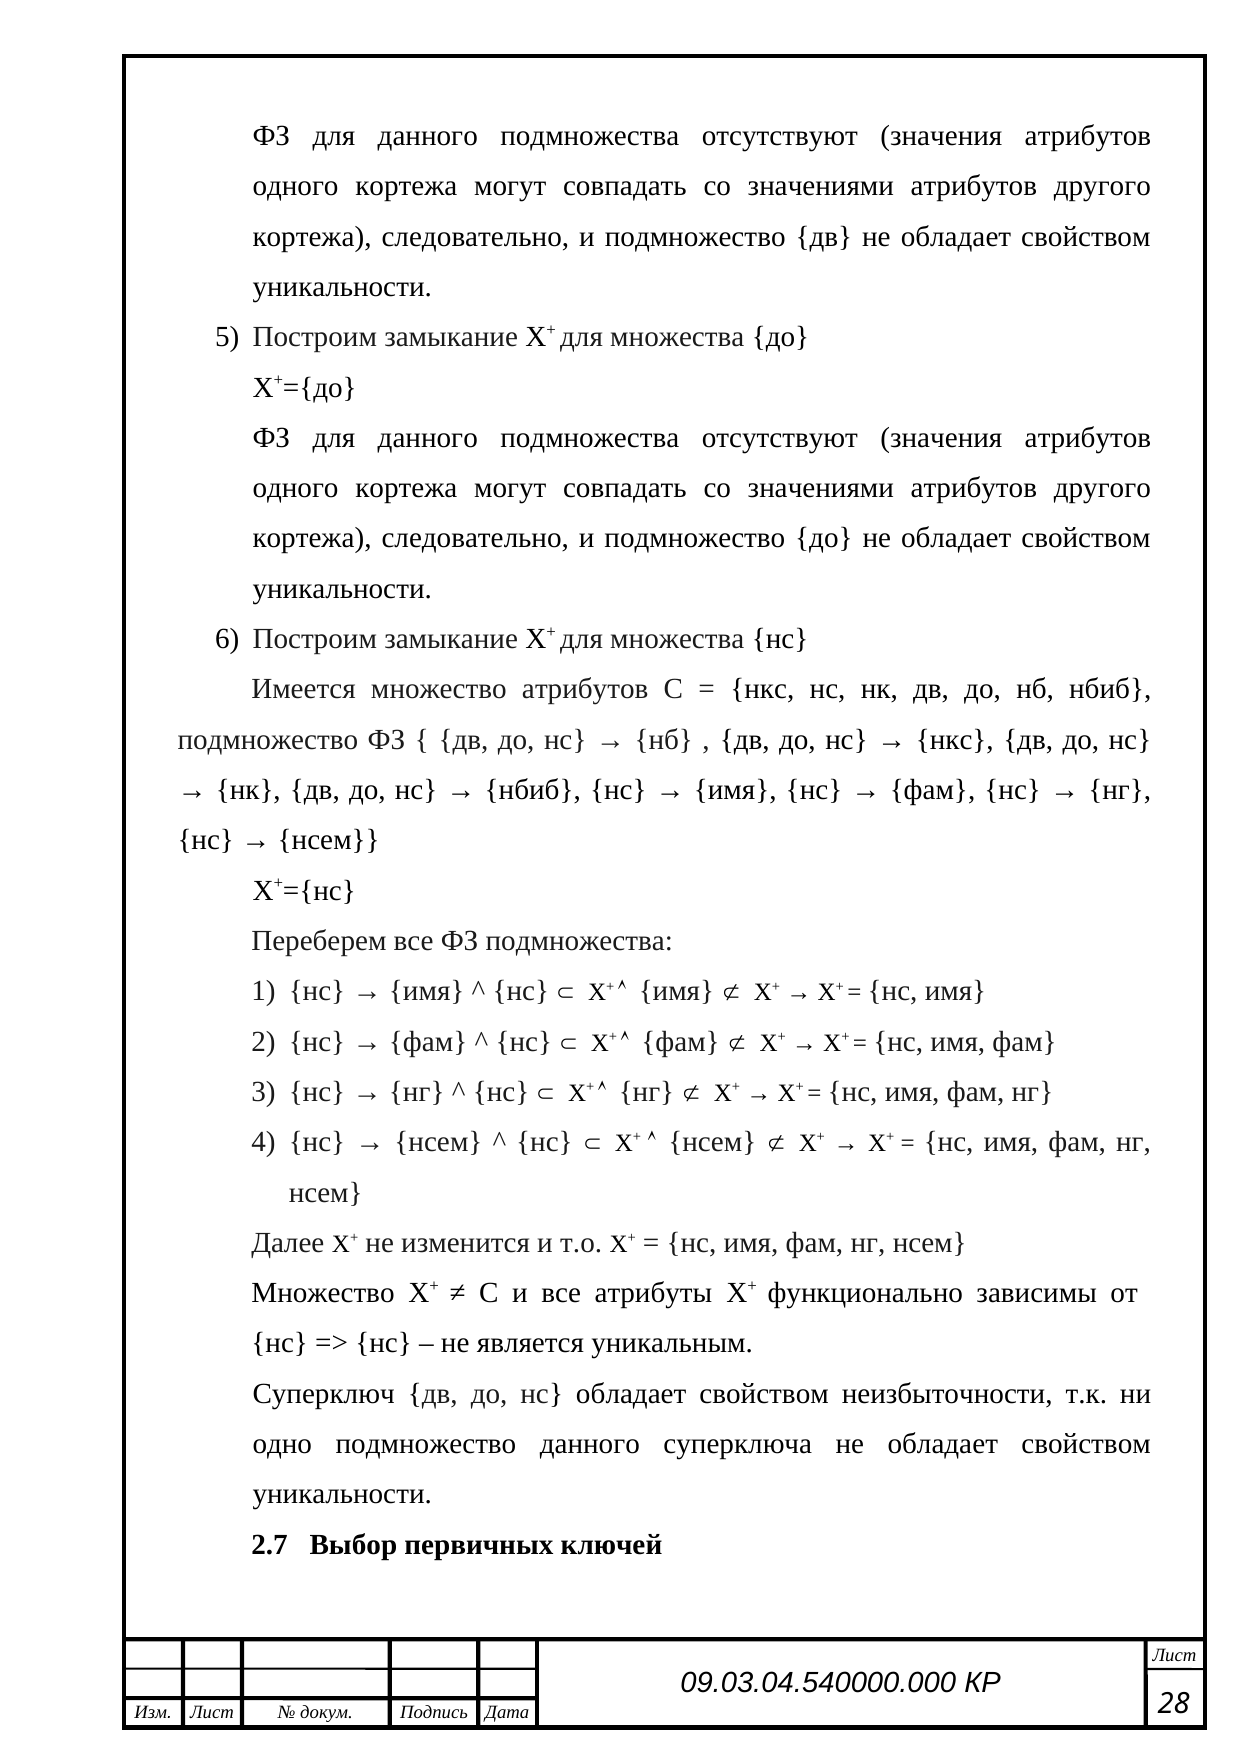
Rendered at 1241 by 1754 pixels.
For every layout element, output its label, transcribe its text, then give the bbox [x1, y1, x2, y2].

text X+={нс} [252, 873, 1152, 906]
text 2.7 Выбор первичных ключей [177, 1527, 1152, 1560]
list {нс} → {имя} ^ {нс} X+ {имя} X+ → X+ = {нс, имя} [251, 973, 1152, 1007]
list {нс} → {нсем} ^ {нс} X+ {нсем} X+ → X+ = {нс, имя, фам, нг, нсем} [251, 1124, 1152, 1208]
list Построим замыкание X+ для множества {нс} [215, 621, 1152, 655]
text Далее X+ не изменится и т.о. X+ = {нс, имя, фам, нг, нсем} [251, 1225, 1152, 1258]
text Суперключ {дв, до, нс} обладает свойством неизбыточности, т.к. ни одно подмножество данного суперключа не обладает свойством уникальности. [252, 1376, 1152, 1510]
text Имеется множество атрибутов С = {нкс, нс, нк, дв, до, нб, нбиб}, подмножество ФЗ { {дв, до, нс} → {нб} , {дв, до, нс} → {нкс}, {дв, до, нс} → {нк}, {дв, до, нс} → {нбиб}, {нс} → {имя}, {нс} → {фам}, {нс} → {нг}, {нс} → {нсем}} [177, 672, 1152, 856]
list {нс} → {нг} ^ {нс} X+ {нг} X+ → X+ = {нс, имя, фам, нг} [251, 1074, 1152, 1108]
text ФЗ для данного подмножества отсутствуют (значения атрибутов одного кортежа могут совпадать со значениями атрибутов другого кортежа), следовательно, и подмножество {до} не обладает свойством уникальности. [252, 420, 1152, 604]
text Переберем все ФЗ подмножества: [177, 923, 1152, 957]
text X+={до} [252, 370, 1152, 403]
text Множество X+ ≠ С и все атрибуты X+ функционально зависимы от {нс} => {нс} – не является уникальным. [251, 1275, 1152, 1359]
list Построим замыкание X+ для множества {до} [215, 319, 1152, 353]
text ФЗ для данного подмножества отсутствуют (значения атрибутов одного кортежа могут совпадать со значениями атрибутов другого кортежа), следовательно, и подмножество {дв} не обладает свойством уникальности. [252, 118, 1152, 303]
list {нс} → {фам} ^ {нс} X+ {фам} X+ → X+ = {нс, имя, фам} [251, 1024, 1152, 1057]
